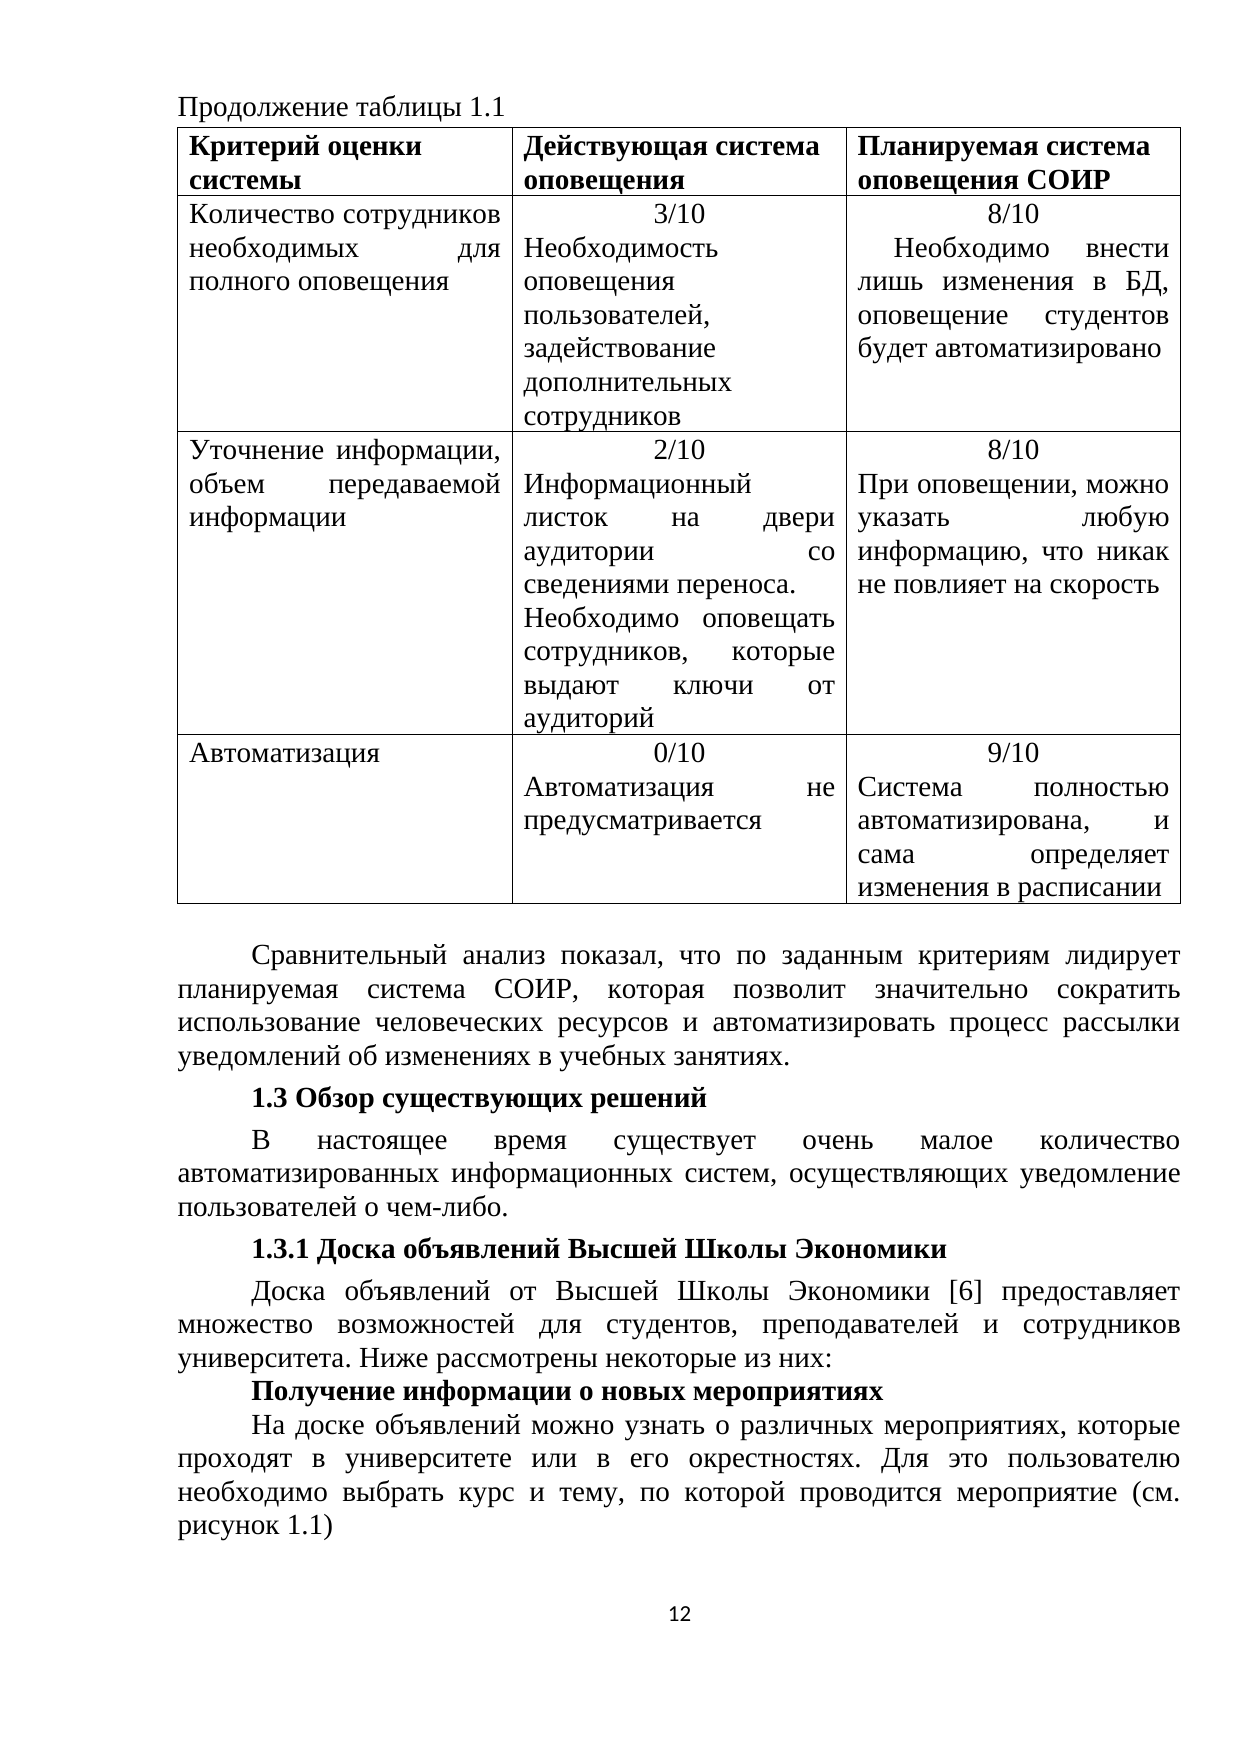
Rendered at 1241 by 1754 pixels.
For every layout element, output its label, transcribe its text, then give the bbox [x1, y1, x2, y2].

table_cell 2/10 Информационный листок на двери аудитории со сведениями переноса. Необходимо оповещать сотрудников, которые выдают ключи от аудиторий [513, 432, 846, 734]
table_cell 8/10 При оповещении, можно указать любую информацию, что никак не повлияет на скорость [847, 432, 1180, 734]
table_cell 9/10 Система полностью автоматизирована, и сама определяет изменения в расписании [847, 735, 1180, 903]
subtitle 1.3.1 Доска объявлений Высшей Школы Экономики [177, 1231, 1181, 1264]
text Доска объявлений от Высшей Школы Экономики [6] предоставляет множество возможностей для студентов, преподавателей и сотрудников университета. Ниже рассмотрены некоторые из них: [177, 1273, 1181, 1373]
text Получение информации о новых мероприятиях [177, 1373, 1181, 1407]
table_cell Количество сотрудников необходимых для полного оповещения [178, 196, 512, 431]
table_header Планируемая система оповещения СОИР [847, 128, 1180, 195]
subtitle 1.3 Обзор существующих решений [177, 1080, 1181, 1113]
text На доске объявлений можно узнать о различных мероприятиях, которые проходят в университете или в его окрестностях. Для это пользователю необходимо выбрать курс и тему, по которой проводится мероприятие (см. рисунок 1.1) [177, 1407, 1181, 1541]
table_cell 3/10 Необходимость оповещения пользователей, задействование дополнительных сотрудников [513, 196, 846, 431]
text Продолжение таблицы 1.1 [177, 89, 1181, 122]
text В настоящее время существует очень малое количество автоматизированных информационных систем, осуществляющих уведомление пользователей о чем-либо. [177, 1122, 1181, 1222]
table_cell Уточнение информации, объем передаваемой информации [178, 432, 512, 734]
text Сравнительный анализ показал, что по заданным критериям лидирует планируемая система СОИР, которая позволит значительно сократить использование человеческих ресурсов и автоматизировать процесс рассылки уведомлений об изменениях в учебных занятиях. [177, 937, 1181, 1072]
table_cell 8/10 Необходимо внести лишь изменения в БД, оповещение студентов будет автоматизировано [847, 196, 1180, 431]
table_header Действующая система оповещения [513, 128, 846, 195]
table_cell 0/10 Автоматизация не предусматривается [513, 735, 846, 903]
table_header Критерий оценки системы [178, 128, 512, 195]
table_cell Автоматизация [178, 735, 512, 903]
